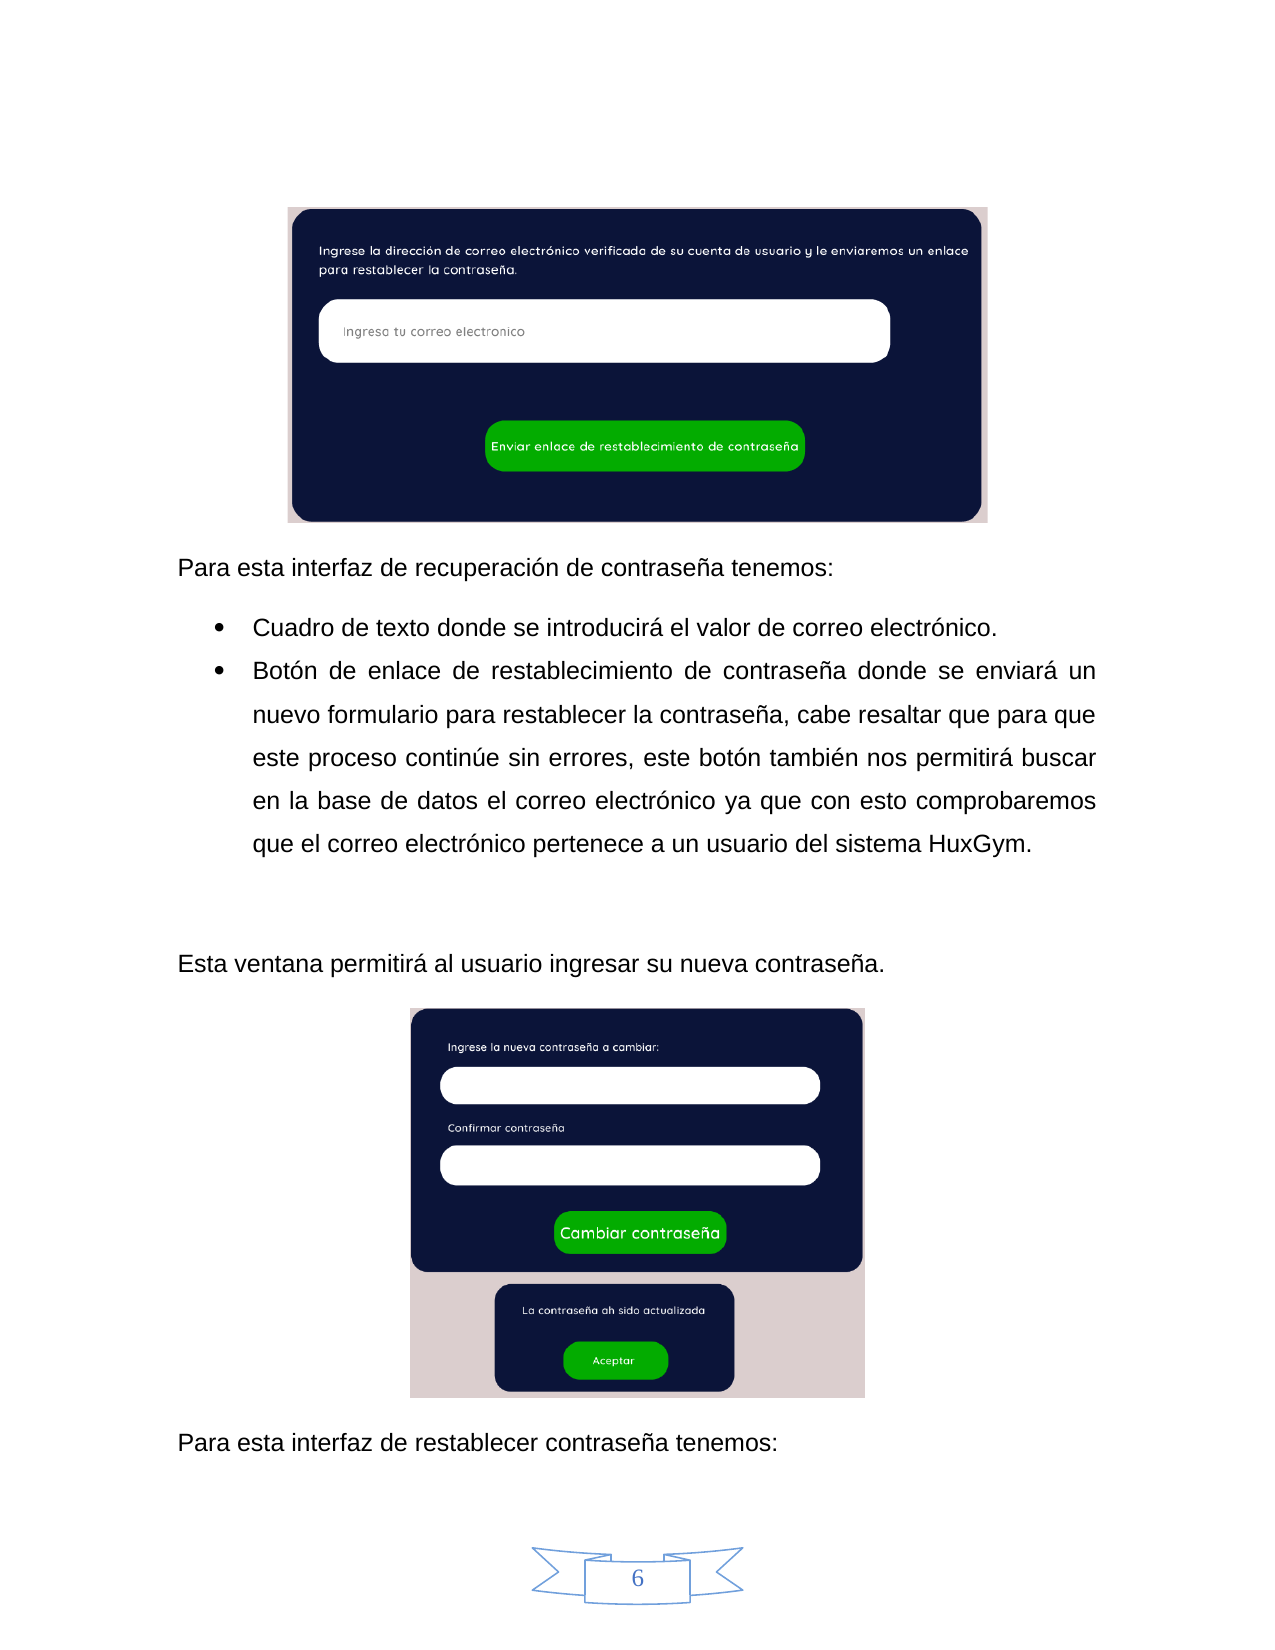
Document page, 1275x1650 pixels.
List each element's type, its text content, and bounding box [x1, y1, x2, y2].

list Cuadro de texto donde se introducirá el valor de correo electrónico. [215, 613, 1098, 642]
list Botón de enlace de restablecimiento de contraseña donde se enviará un nuevo formulario para restablecer la contraseña, cabe resaltar que para que este proceso continúe sin errores, este botón también nos permitirá buscar en la base de datos el correo electrónico ya que con esto comprobaremos que el correo electrónico pertenece a un usuario del sistema HuxGym. [215, 656, 1098, 858]
text Para esta interfaz de recuperación de contraseña tenemos: [177, 553, 1098, 582]
picture [410, 1008, 865, 1398]
picture [287, 207, 988, 523]
text Para esta interfaz de restablecer contraseña tenemos: [177, 1428, 1098, 1457]
text Esta ventana permitirá al usuario ingresar su nueva contraseña. [177, 948, 1098, 977]
